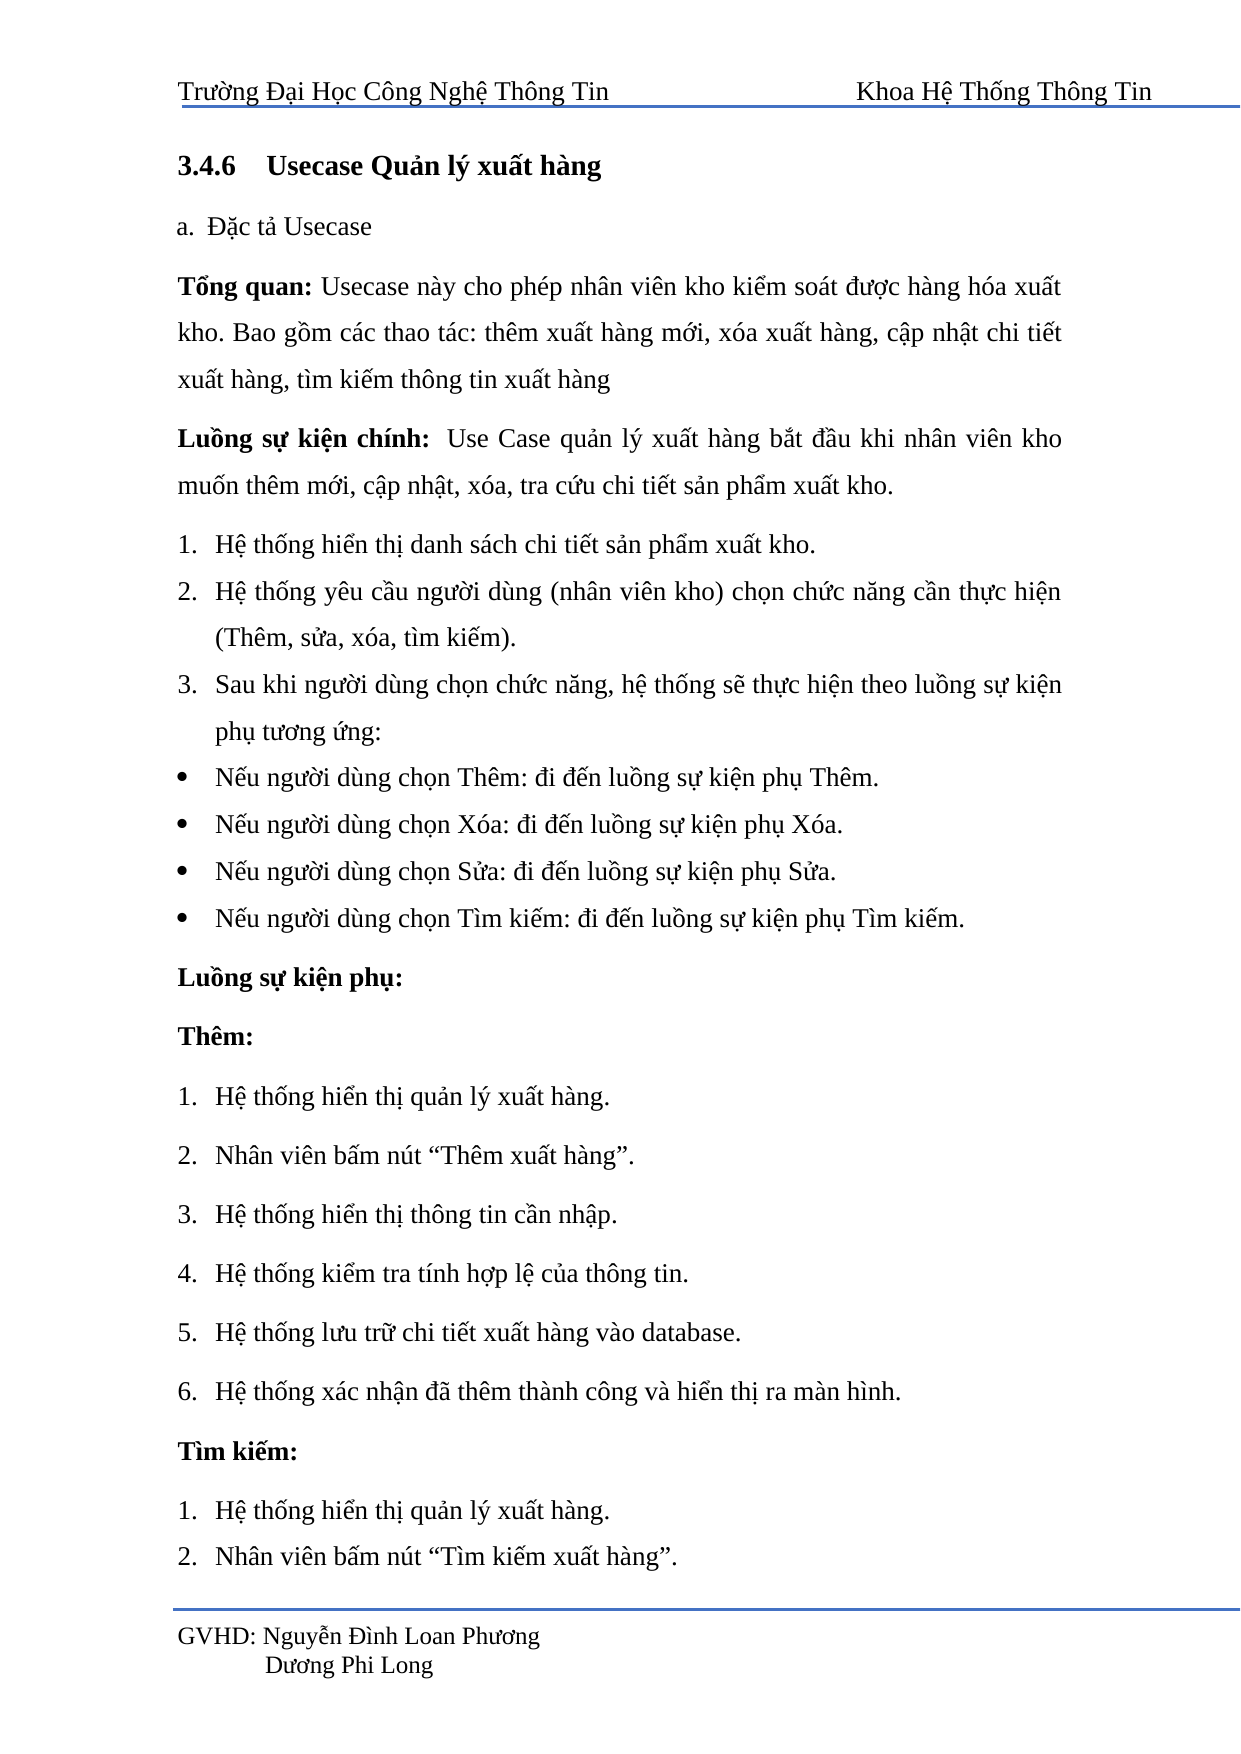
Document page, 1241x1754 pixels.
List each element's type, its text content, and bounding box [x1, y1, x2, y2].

list Sau khi người dùng chọn chức năng, hệ thống sẽ thực hiện theo luồng sự kiện phụ tương ứng: [177, 668, 1063, 746]
list Hệ thống xác nhận đã thêm thành công và hiển thị ra màn hình. [177, 1376, 1063, 1407]
text Thêm: [177, 1021, 1063, 1052]
text Tìm kiếm: [177, 1435, 1063, 1466]
list Hệ thống lưu trữ chi tiết xuất hàng vào database. [177, 1316, 1063, 1347]
list Hệ thống kiểm tra tính hợp lệ của thông tin. [177, 1257, 1063, 1288]
list Hệ thống hiển thị quản lý xuất hàng. [177, 1080, 1063, 1111]
list Nếu người dùng chọn Xóa: đi đến luồng sự kiện phụ Xóa. [177, 808, 1063, 839]
list Hệ thống yêu cầu người dùng (nhân viên kho) chọn chức năng cần thực hiện (Thêm, sửa, xóa, tìm kiếm). [177, 575, 1063, 652]
text Luồng sự kiện phụ: [177, 961, 1063, 992]
list Nhân viên bấm nút “Thêm xuất hàng”. [177, 1139, 1063, 1170]
list Hệ thống hiển thị quản lý xuất hàng. [177, 1494, 1063, 1525]
subtitle 3.4.6 Usecase Quản lý xuất hàng [177, 148, 1063, 181]
list Nếu người dùng chọn Sửa: đi đến luồng sự kiện phụ Sửa. [177, 855, 1063, 886]
list Đặc tả Usecase [176, 211, 1063, 242]
list Nếu người dùng chọn Tìm kiếm: đi đến luồng sự kiện phụ Tìm kiếm. [177, 902, 1063, 933]
text Luồng sự kiện chính: Use Case quản lý xuất hàng bắt đầu khi nhân viên kho muốn thêm mới, cập nhật, xóa, tra cứu chi tiết sản phẩm xuất kho. [177, 422, 1063, 500]
list Nếu người dùng chọn Thêm: đi đến luồng sự kiện phụ Thêm. [177, 761, 1063, 793]
list Hệ thống hiển thị thông tin cần nhập. [177, 1198, 1063, 1229]
list Hệ thống hiển thị danh sách chi tiết sản phẩm xuất kho. [177, 528, 1063, 559]
list Nhân viên bấm nút “Tìm kiếm xuất hàng”. [177, 1541, 1063, 1572]
text Tổng quan: Usecase này cho phép nhân viên kho kiểm soát được hàng hóa xuất kho. Bao gồm các thao tác: thêm xuất hàng mới, xóa xuất hàng, cập nhật chi tiết xuất hàng, tìm kiếm thông tin xuất hàng [177, 270, 1063, 394]
